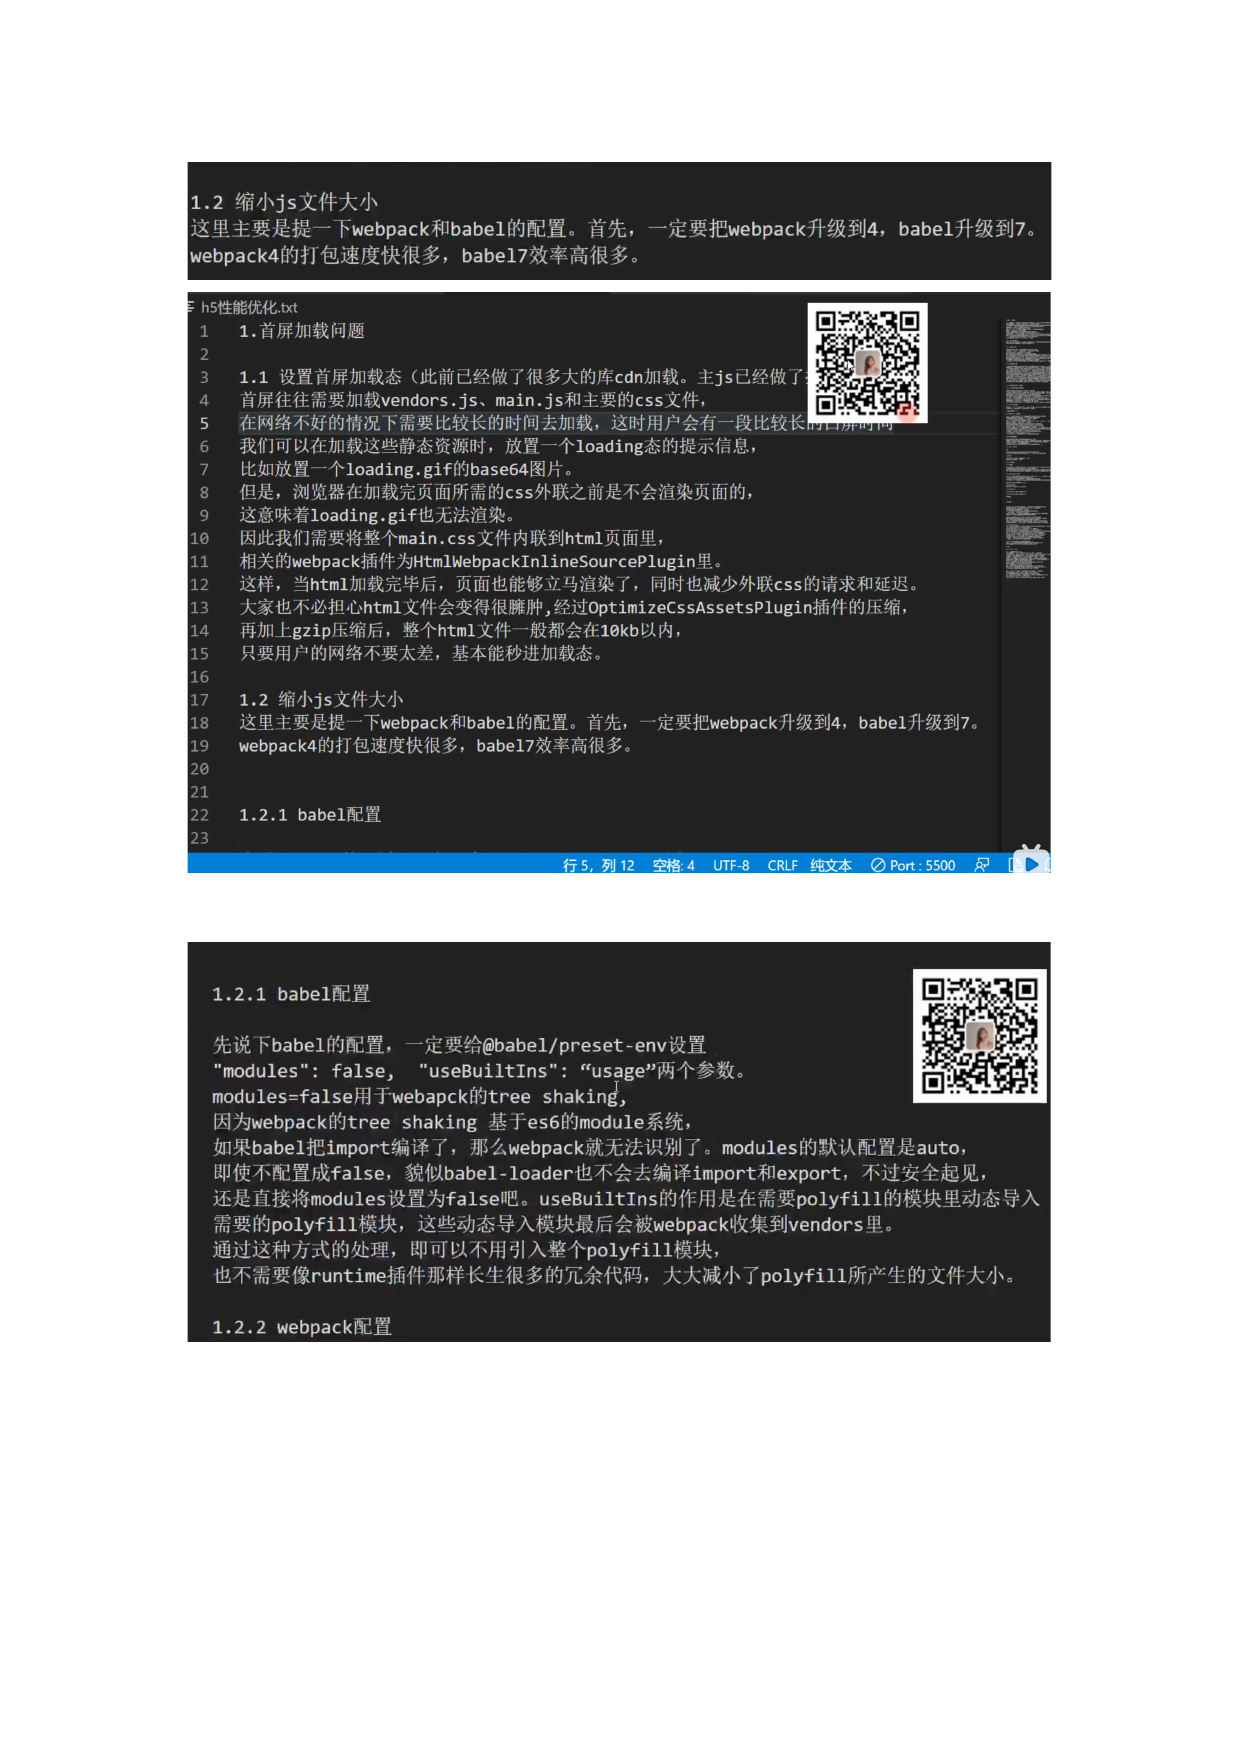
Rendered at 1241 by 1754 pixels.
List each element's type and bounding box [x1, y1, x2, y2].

picture [187, 292, 1051, 873]
picture [187, 162, 1052, 280]
picture [187, 942, 1051, 1342]
